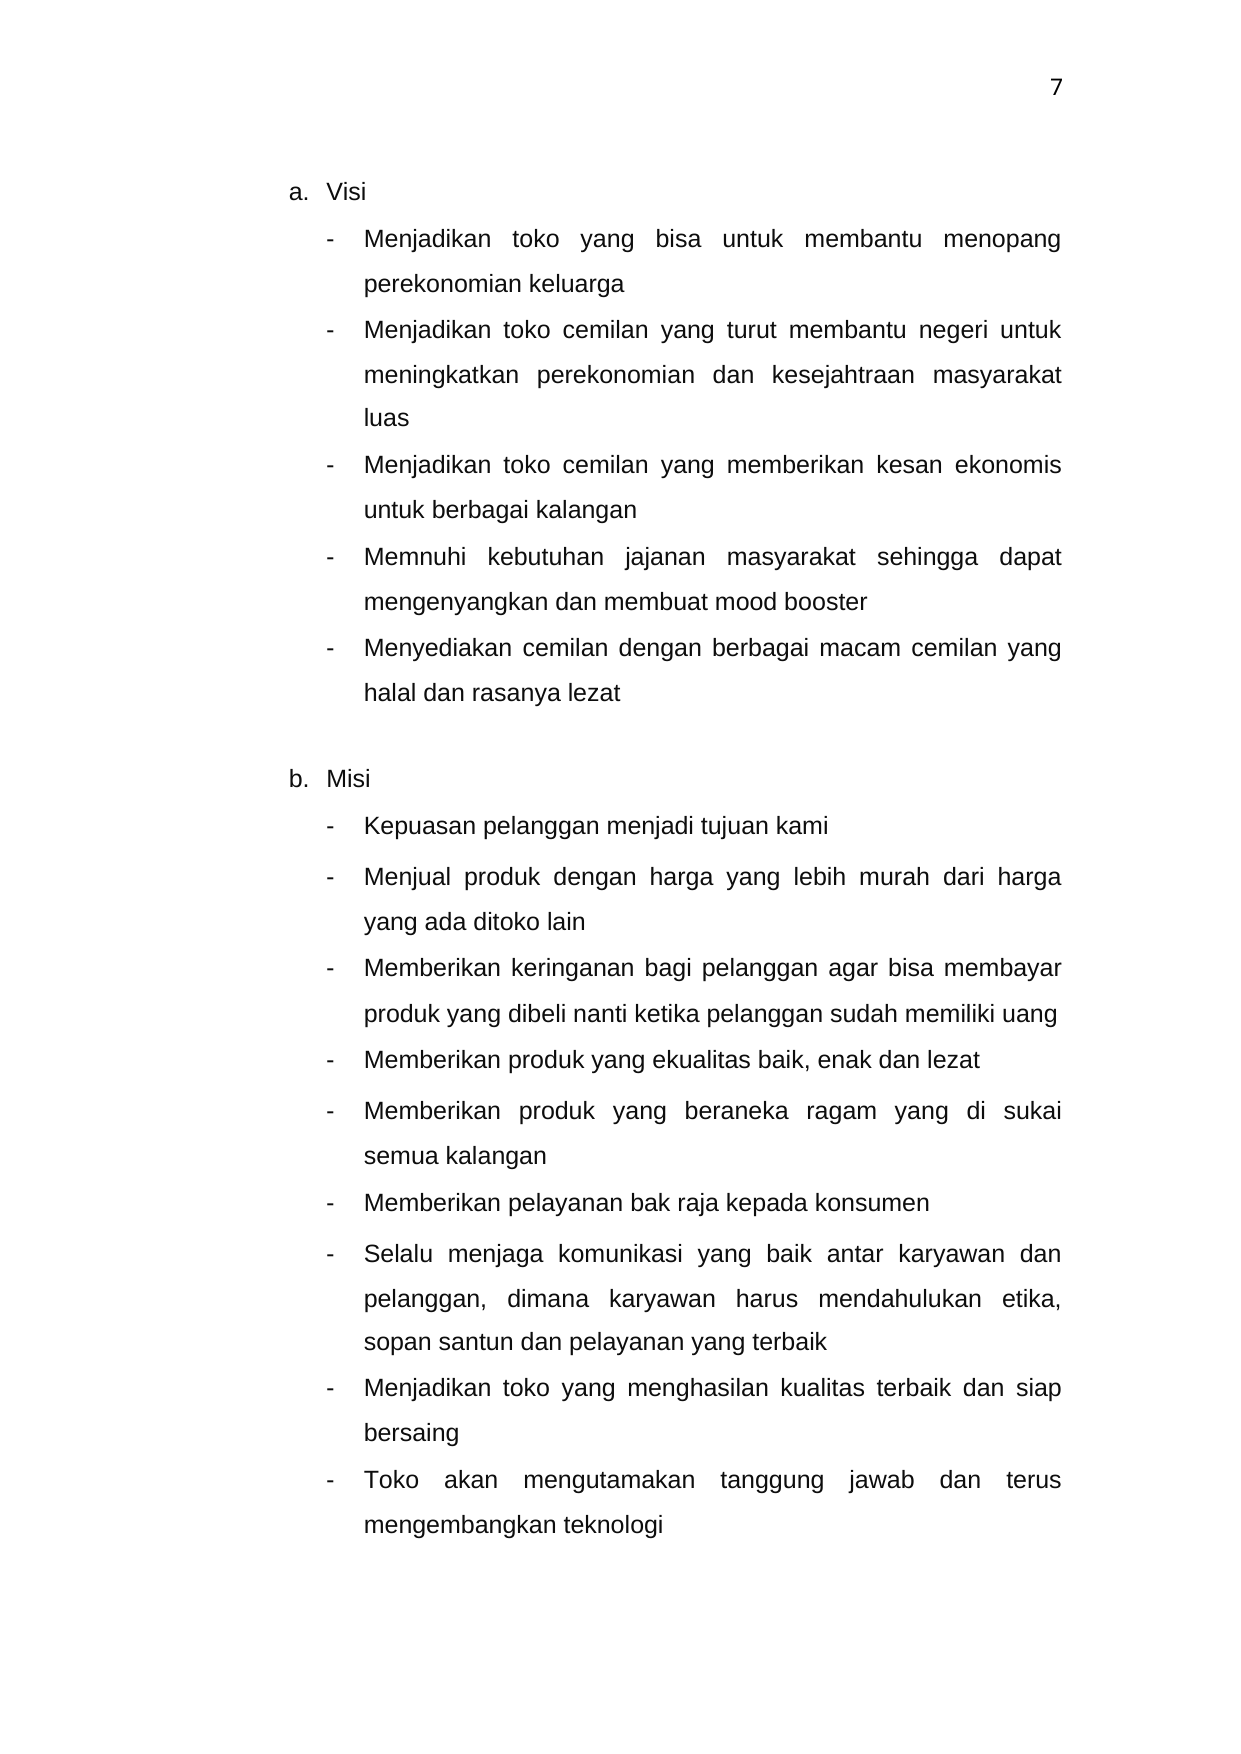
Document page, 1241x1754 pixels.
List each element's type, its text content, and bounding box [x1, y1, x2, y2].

list Misi [288, 764, 1063, 793]
list Memberikan pelayanan bak raja kepada konsumen [326, 1184, 1063, 1218]
list Memnuhi kebutuhan jajanan masyarakat sehingga dapat mengenyangkan dan membuat mood booster [326, 538, 1063, 615]
list Toko akan mengutamakan tanggung jawab dan terus mengembangkan teknologi [326, 1462, 1063, 1539]
list Memberikan produk yang beraneka ragam yang di sukai semua kalangan [326, 1093, 1063, 1170]
list Menjadikan toko cemilan yang turut membantu negeri untuk meningkatkan perekonomian dan kesejahtraan masyarakat luas [326, 312, 1063, 432]
list Kepuasan pelanggan menjadi tujuan kami [326, 807, 1063, 842]
list Selalu menjaga komunikasi yang baik antar karyawan dan pelanggan, dimana karyawan harus mendahulukan etika, sopan santun dan pelayanan yang terbaik [326, 1235, 1063, 1356]
list Menjadikan toko yang bisa untuk membantu menopang perekonomian keluarga [326, 220, 1063, 297]
list Menyediakan cemilan dengan berbagai macam cemilan yang halal dan rasanya lezat [326, 630, 1063, 707]
list Memberikan keringanan bagi pelanggan agar bisa membayar produk yang dibeli nanti ketika pelanggan sudah memiliki uang [326, 950, 1063, 1027]
list Menjadikan toko yang menghasilan kualitas terbaik dan siap bersaing [326, 1370, 1063, 1447]
list Menjual produk dengan harga yang lebih murah dari harga yang ada ditoko lain [326, 858, 1063, 936]
list Memberikan produk yang ekualitas baik, enak dan lezat [326, 1042, 1063, 1076]
list Visi [288, 177, 1063, 206]
list Menjadikan toko cemilan yang memberikan kesan ekonomis untuk berbagai kalangan [326, 447, 1063, 524]
